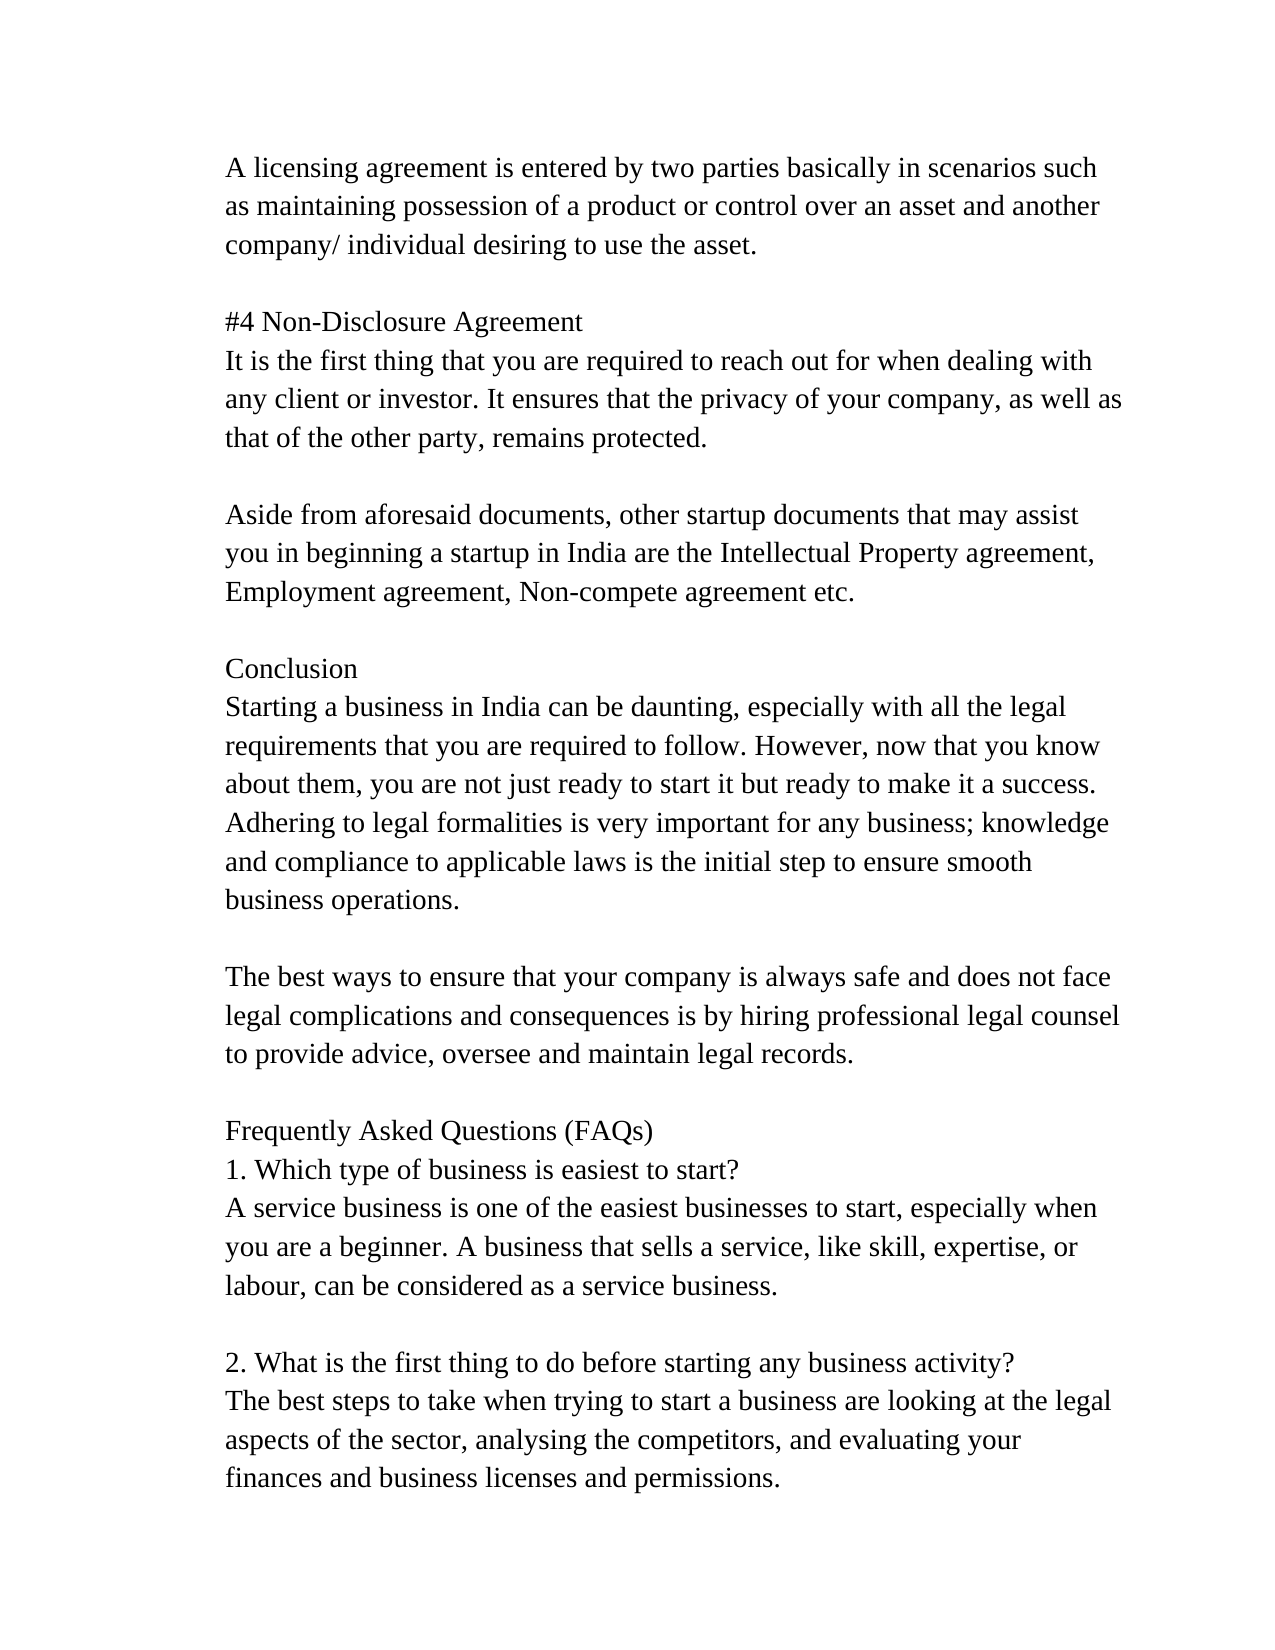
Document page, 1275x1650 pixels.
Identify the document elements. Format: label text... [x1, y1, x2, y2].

text The best ways to ensure that your company is always safe and does not face legal complications and consequences is by hiring professional legal counsel to provide advice, oversee and maintain legal records. [225, 959, 1125, 1070]
text Starting a business in India can be daunting, especially with all the legal requirements that you are required to follow. However, now that you know about them, you are not just ready to start it but ready to make it a success. Adhering to legal formalities is very important for any business; knowledge and compliance to applicable laws is the initial step to ensure smooth business operations. [225, 689, 1125, 916]
text Frequently Asked Questions (FAQs) [225, 1113, 1125, 1147]
text A licensing agreement is entered by two parties basically in scenarios such as maintaining possession of a product or control over an asset and another company/ individual desiring to use the asset. [225, 150, 1125, 261]
text It is the first thing that you are required to reach out for when dealing with any client or investor. It ensures that the privacy of your company, as well as that of the other party, remains protected. [225, 343, 1125, 453]
text #4 Non-Disclosure Agreement [225, 304, 1125, 338]
text The best steps to take when trying to start a business are looking at the legal aspects of the sector, analysing the competitors, and evaluating your finances and business licenses and permissions. [225, 1383, 1125, 1494]
text Aside from aforesaid documents, other startup documents that may assist you in beginning a startup in India are the Intellectual Property agreement, Employment agreement, Non-compete agreement etc. [225, 497, 1125, 607]
text Conclusion [225, 651, 1125, 684]
text 2. What is the first thing to do before starting any business activity? [225, 1345, 1125, 1378]
text A service business is one of the easiest businesses to start, especially when you are a beginner. A business that sells a service, like skill, expertise, or labour, can be considered as a service business. [225, 1191, 1125, 1301]
text 1. Which type of business is easiest to start? [225, 1152, 1125, 1186]
